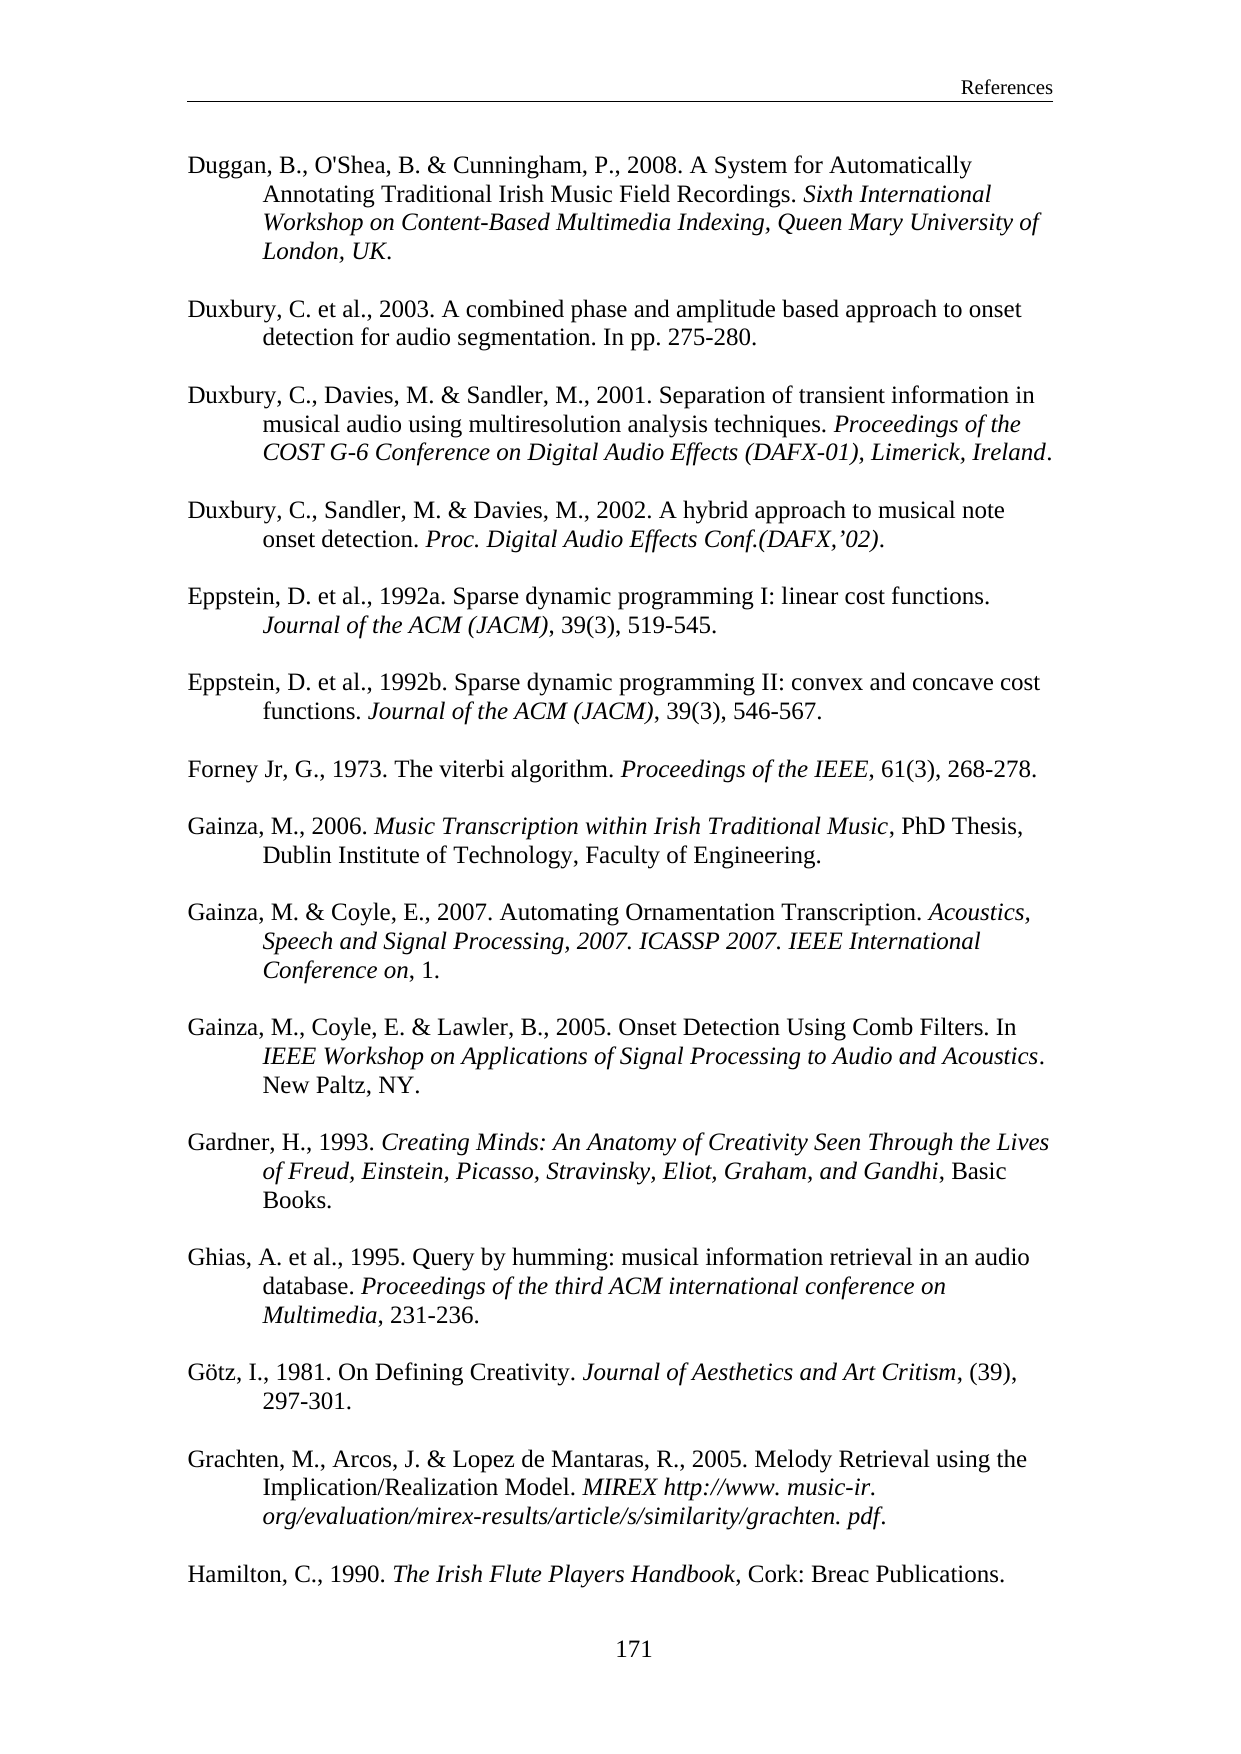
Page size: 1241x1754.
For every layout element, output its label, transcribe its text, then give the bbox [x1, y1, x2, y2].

text Gainza, M., 2006. Music Transcription within Irish Traditional Music, PhD Thesis, Dublin Institute of Technology, Faculty of Engineering. [187, 811, 1053, 869]
text Duggan, B., O'Shea, B. & Cunningham, P., 2008. A System for Automatically Annotating Traditional Irish Music Field Recordings. Sixth International Workshop on Content-Based Multimedia Indexing, Queen Mary University of London, UK. [187, 150, 1053, 265]
text Grachten, M., Arcos, J. & Lopez de Mantaras, R., 2005. Melody Retrieval using the Implication/Realization Model. MIREX http://www. music-ir. org/evaluation/mirex-results/article/s/similarity/grachten. pdf. [187, 1444, 1053, 1530]
text Götz, I., 1981. On Defining Creativity. Journal of Aesthetics and Art Critism, (39), 297-301. [187, 1357, 1053, 1415]
text Duxbury, C., Sandler, M. & Davies, M., 2002. A hybrid approach to musical note onset detection. Proc. Digital Audio Effects Conf.(DAFX,’02). [187, 495, 1053, 552]
text Ghias, A. et al., 1995. Query by humming: musical information retrieval in an audio database. Proceedings of the third ACM international conference on Multimedia, 231-236. [187, 1242, 1053, 1329]
text Gainza, M. & Coyle, E., 2007. Automating Ornamentation Transcription. Acoustics, Speech and Signal Processing, 2007. ICASSP 2007. IEEE International Conference on, 1. [187, 897, 1053, 984]
text Duxbury, C., Davies, M. & Sandler, M., 2001. Separation of transient information in musical audio using multiresolution analysis techniques. Proceedings of the COST G-6 Conference on Digital Audio Effects (DAFX-01), Limerick, Ireland. [187, 380, 1053, 466]
text Gainza, M., Coyle, E. & Lawler, B., 2005. Onset Detection Using Comb Filters. In IEEE Workshop on Applications of Signal Processing to Audio and Acoustics. New Paltz, NY. [187, 1012, 1053, 1099]
text Hamilton, C., 1990. The Irish Flute Players Handbook, Cork: Breac Publications. [187, 1559, 1053, 1587]
text Forney Jr, G., 1973. The viterbi algorithm. Proceedings of the IEEE, 61(3), 268-278. [187, 754, 1053, 782]
text Duxbury, C. et al., 2003. A combined phase and amplitude based approach to onset detection for audio segmentation. In pp. 275-280. [187, 294, 1053, 351]
text Gardner, H., 1993. Creating Minds: An Anatomy of Creativity Seen Through the Lives of Freud, Einstein, Picasso, Stravinsky, Eliot, Graham, and Gandhi, Basic Books. [187, 1127, 1053, 1214]
text Eppstein, D. et al., 1992b. Sparse dynamic programming II: convex and concave cost functions. Journal of the ACM (JACM), 39(3), 546-567. [187, 667, 1053, 725]
text Eppstein, D. et al., 1992a. Sparse dynamic programming I: linear cost functions. Journal of the ACM (JACM), 39(3), 519-545. [187, 581, 1053, 639]
